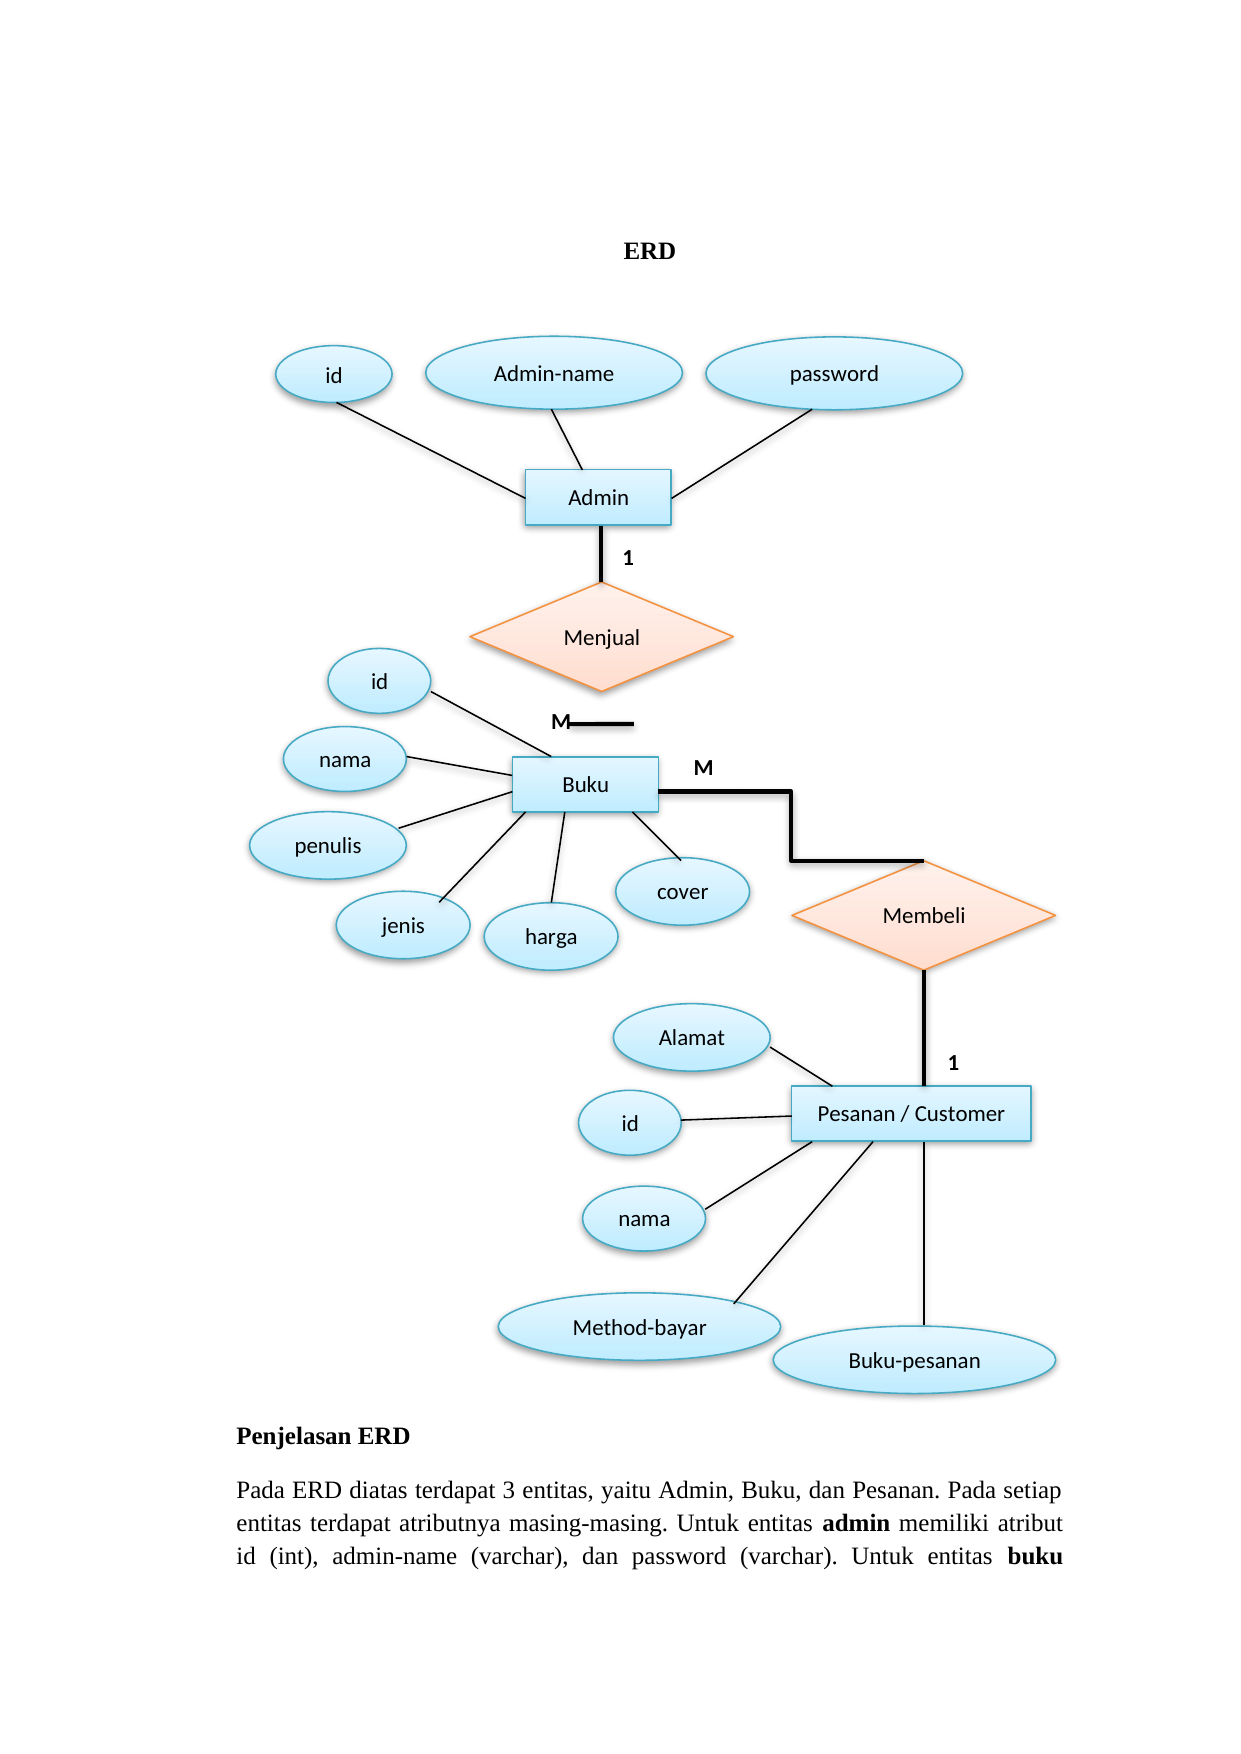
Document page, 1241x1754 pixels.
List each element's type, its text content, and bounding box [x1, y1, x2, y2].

text ERD [236, 236, 1063, 265]
text Penjelasan ERD [236, 1421, 1063, 1450]
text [236, 1475, 1063, 1570]
